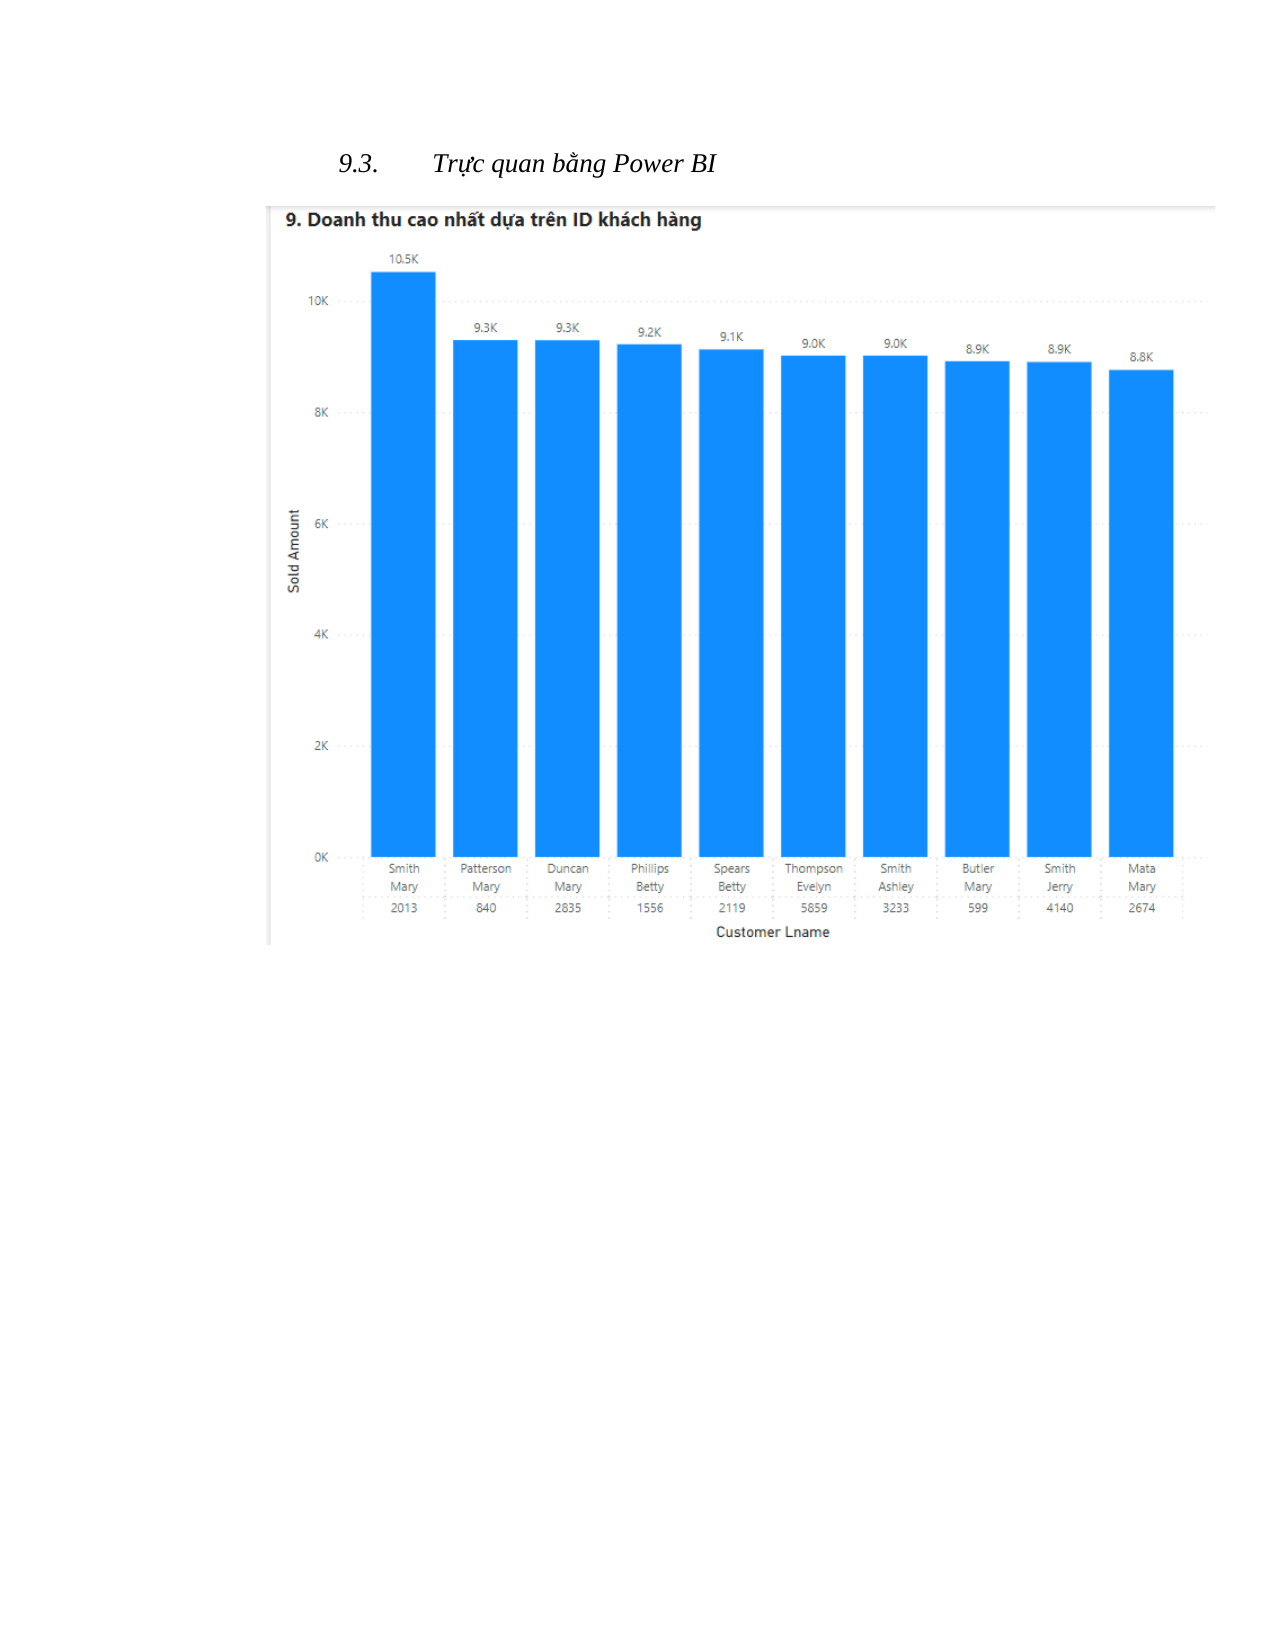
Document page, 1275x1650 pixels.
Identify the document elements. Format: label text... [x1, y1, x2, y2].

picture [266, 206, 1216, 945]
subtitle Trực quan bằng Power BI [338, 147, 1156, 178]
